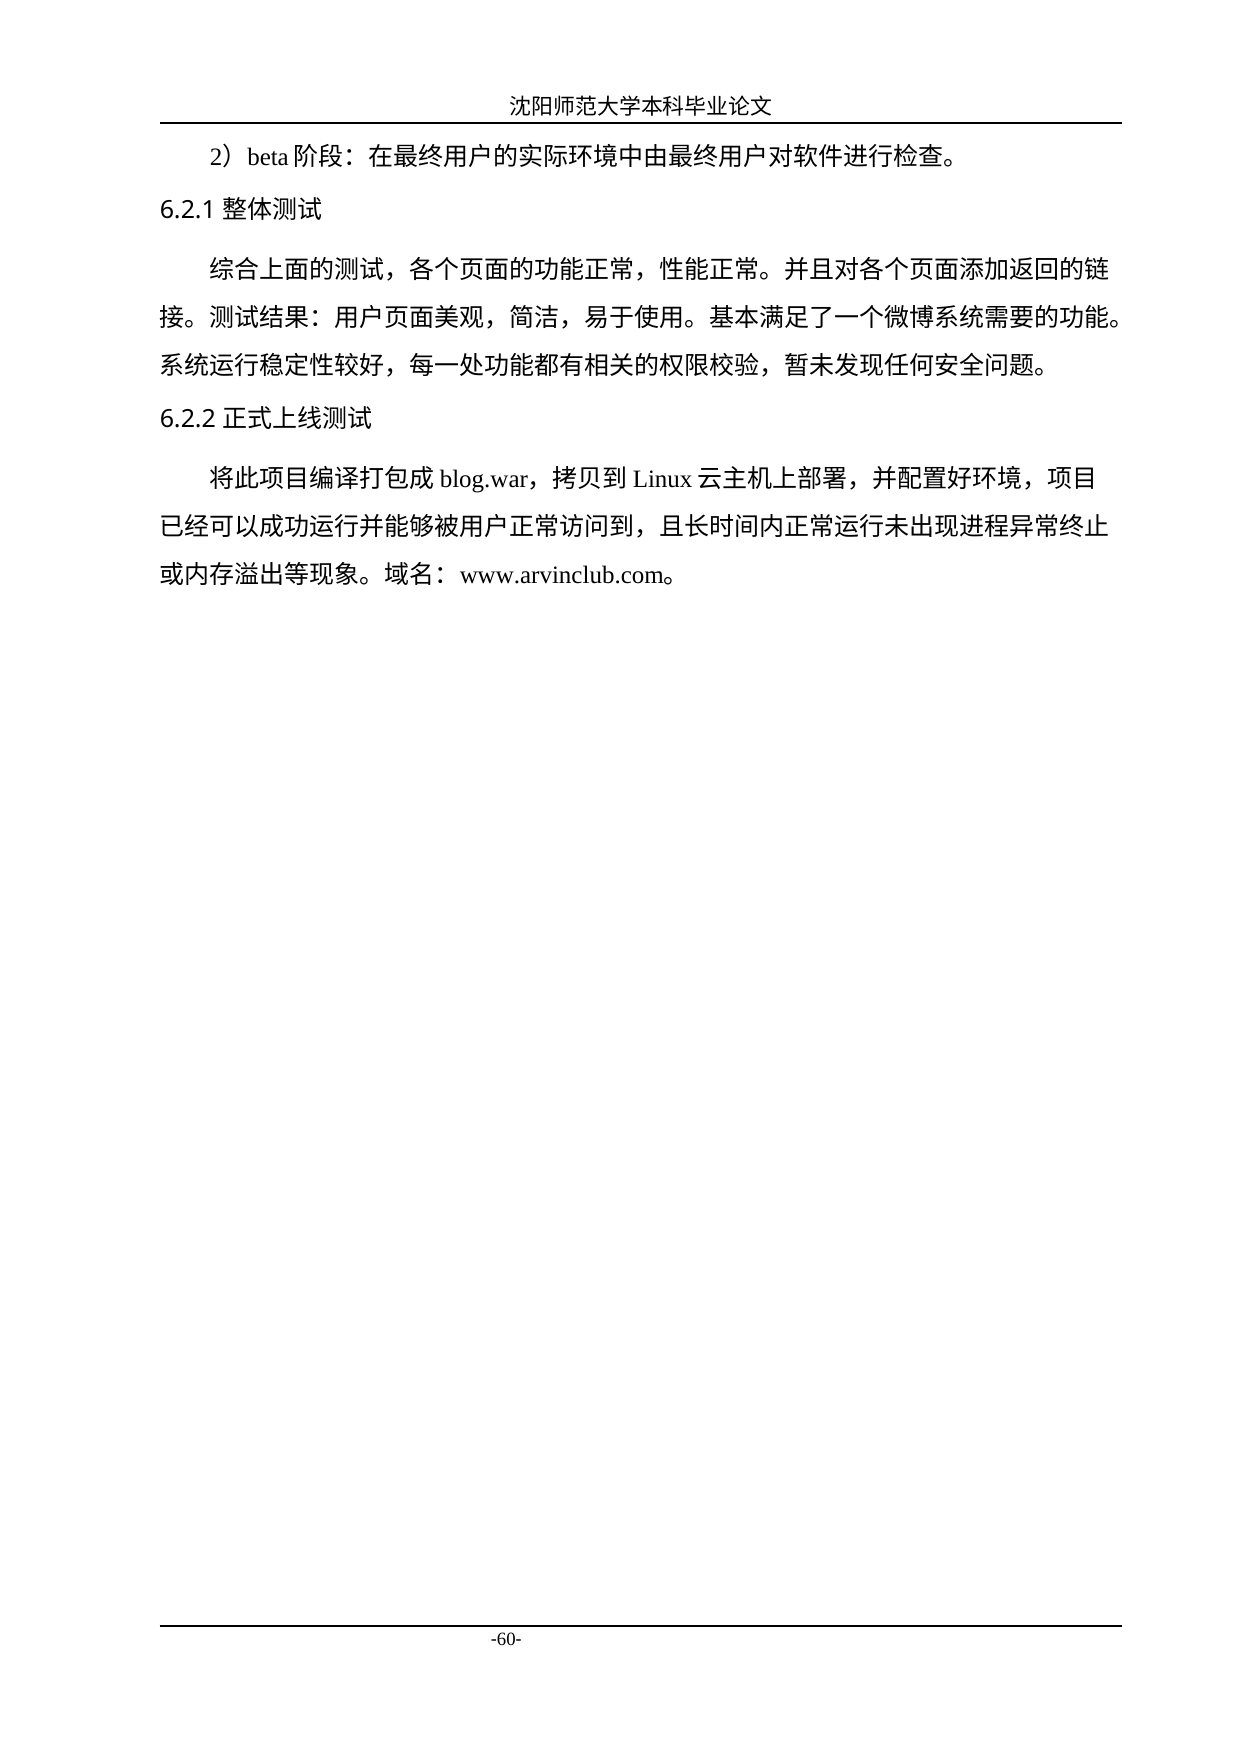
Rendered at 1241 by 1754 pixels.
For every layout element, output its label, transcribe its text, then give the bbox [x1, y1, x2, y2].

subtitle 6.2.2 正式上线测试 [159, 384, 1122, 449]
text 2）beta阶段：在最终用户的实际环境中由最终用户对软件进行检查。 [159, 127, 1122, 175]
subtitle 6.2.1 整体测试 [159, 175, 1122, 240]
text 综合上面的测试，各个页面的功能正常，性能正常。并且对各个页面添加返回的链接。测试结果：用户页面美观，简洁，易于使用。基本满足了一个微博系统需要的功能。系统运行稳定性较好，每一处功能都有相关的权限校验，暂未发现任何安全问题。 [159, 240, 1122, 384]
text 将此项目编译打包成blog.war，拷贝到Linux云主机上部署，并配置好环境，项目已经可以成功运行并能够被用户正常访问到，且长时间内正常运行未出现进程异常终止或内存溢出等现象。域名：www.arvinclub.com。 [159, 449, 1122, 593]
